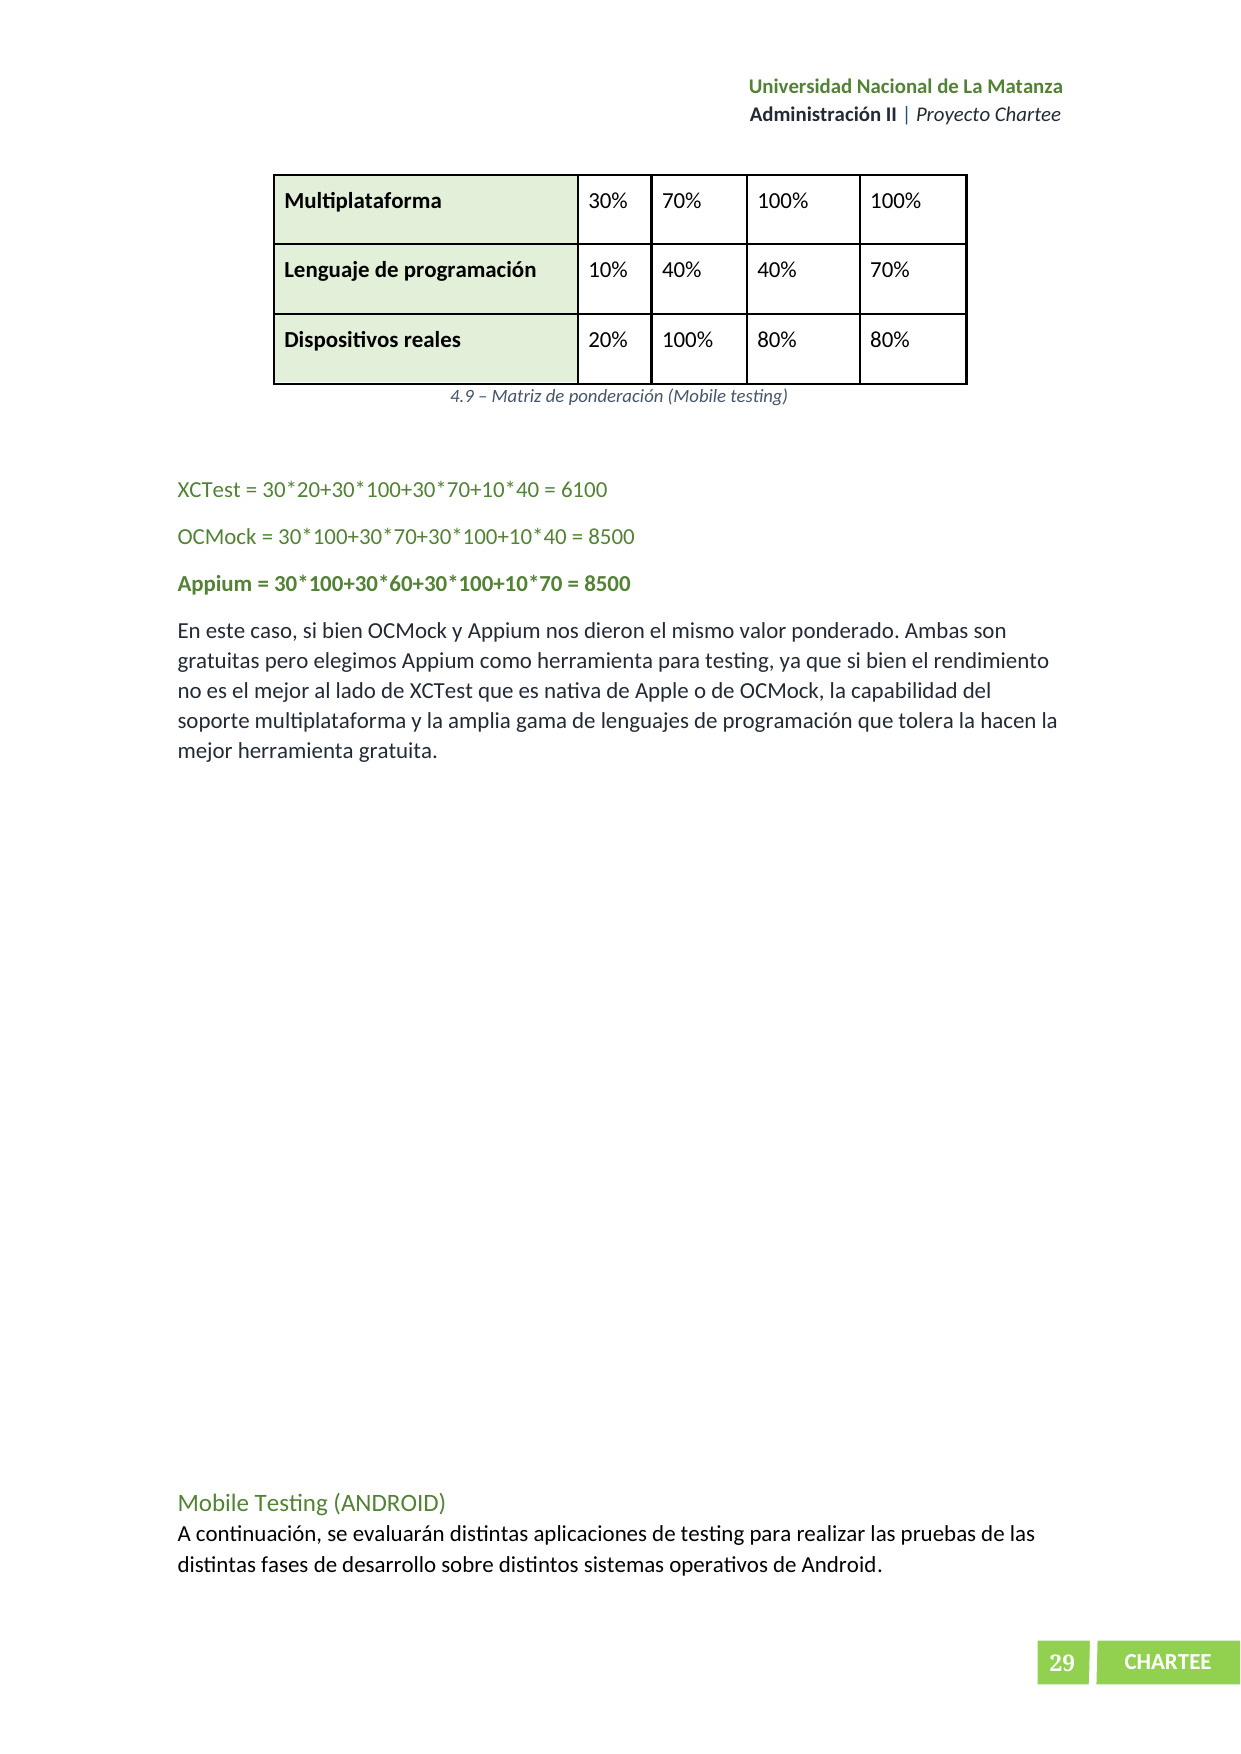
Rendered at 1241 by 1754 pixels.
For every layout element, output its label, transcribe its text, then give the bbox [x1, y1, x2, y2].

table_cell 70% [861, 245, 965, 313]
table_cell Lenguaje de programación [275, 245, 577, 313]
text XCTest = 30*20+30*100+30*70+10*40 = 6100 [177, 475, 1063, 503]
table_cell Dispositivos reales [275, 315, 577, 382]
text En este caso, si bien OCMock y Appium nos dieron el mismo valor ponderado. Ambas son gratuitas pero elegimos Appium como herramienta para testing, ya que si bien el rendimiento no es el mejor al lado de XCTest que es nativa de Apple o de OCMock, la capabilidad del soporte multiplataforma y la amplia gama de lenguajes de programación que tolera la hacen la mejor herramienta gratuita. [177, 616, 1063, 765]
text Appium = 30*100+30*60+30*100+10*70 = 8500 [177, 569, 1063, 597]
table_cell 100% [748, 176, 859, 243]
table_cell 100% [653, 315, 746, 382]
table_cell 40% [653, 245, 746, 313]
table_cell 40% [748, 245, 859, 313]
table_cell 70% [653, 176, 746, 243]
table_cell 20% [579, 315, 650, 382]
subtitle Mobile Testing (ANDROID) [177, 1487, 1063, 1517]
table_cell 80% [748, 315, 859, 382]
table_cell 30% [579, 176, 650, 243]
text OCMock = 30*100+30*70+30*100+10*40 = 8500 [177, 522, 1063, 550]
table_cell 10% [579, 245, 650, 313]
table_cell 100% [861, 176, 965, 243]
table_cell Multiplataforma [275, 176, 577, 243]
text A continuación, se evaluarán distintas aplicaciones de testing para realizar las pruebas de las distintas fases de desarrollo sobre distintos sistemas operativos de Android. [177, 1519, 1063, 1578]
table_cell 80% [861, 315, 965, 382]
text 4.9 – Matriz de ponderación (Mobile testing) [177, 384, 1063, 407]
